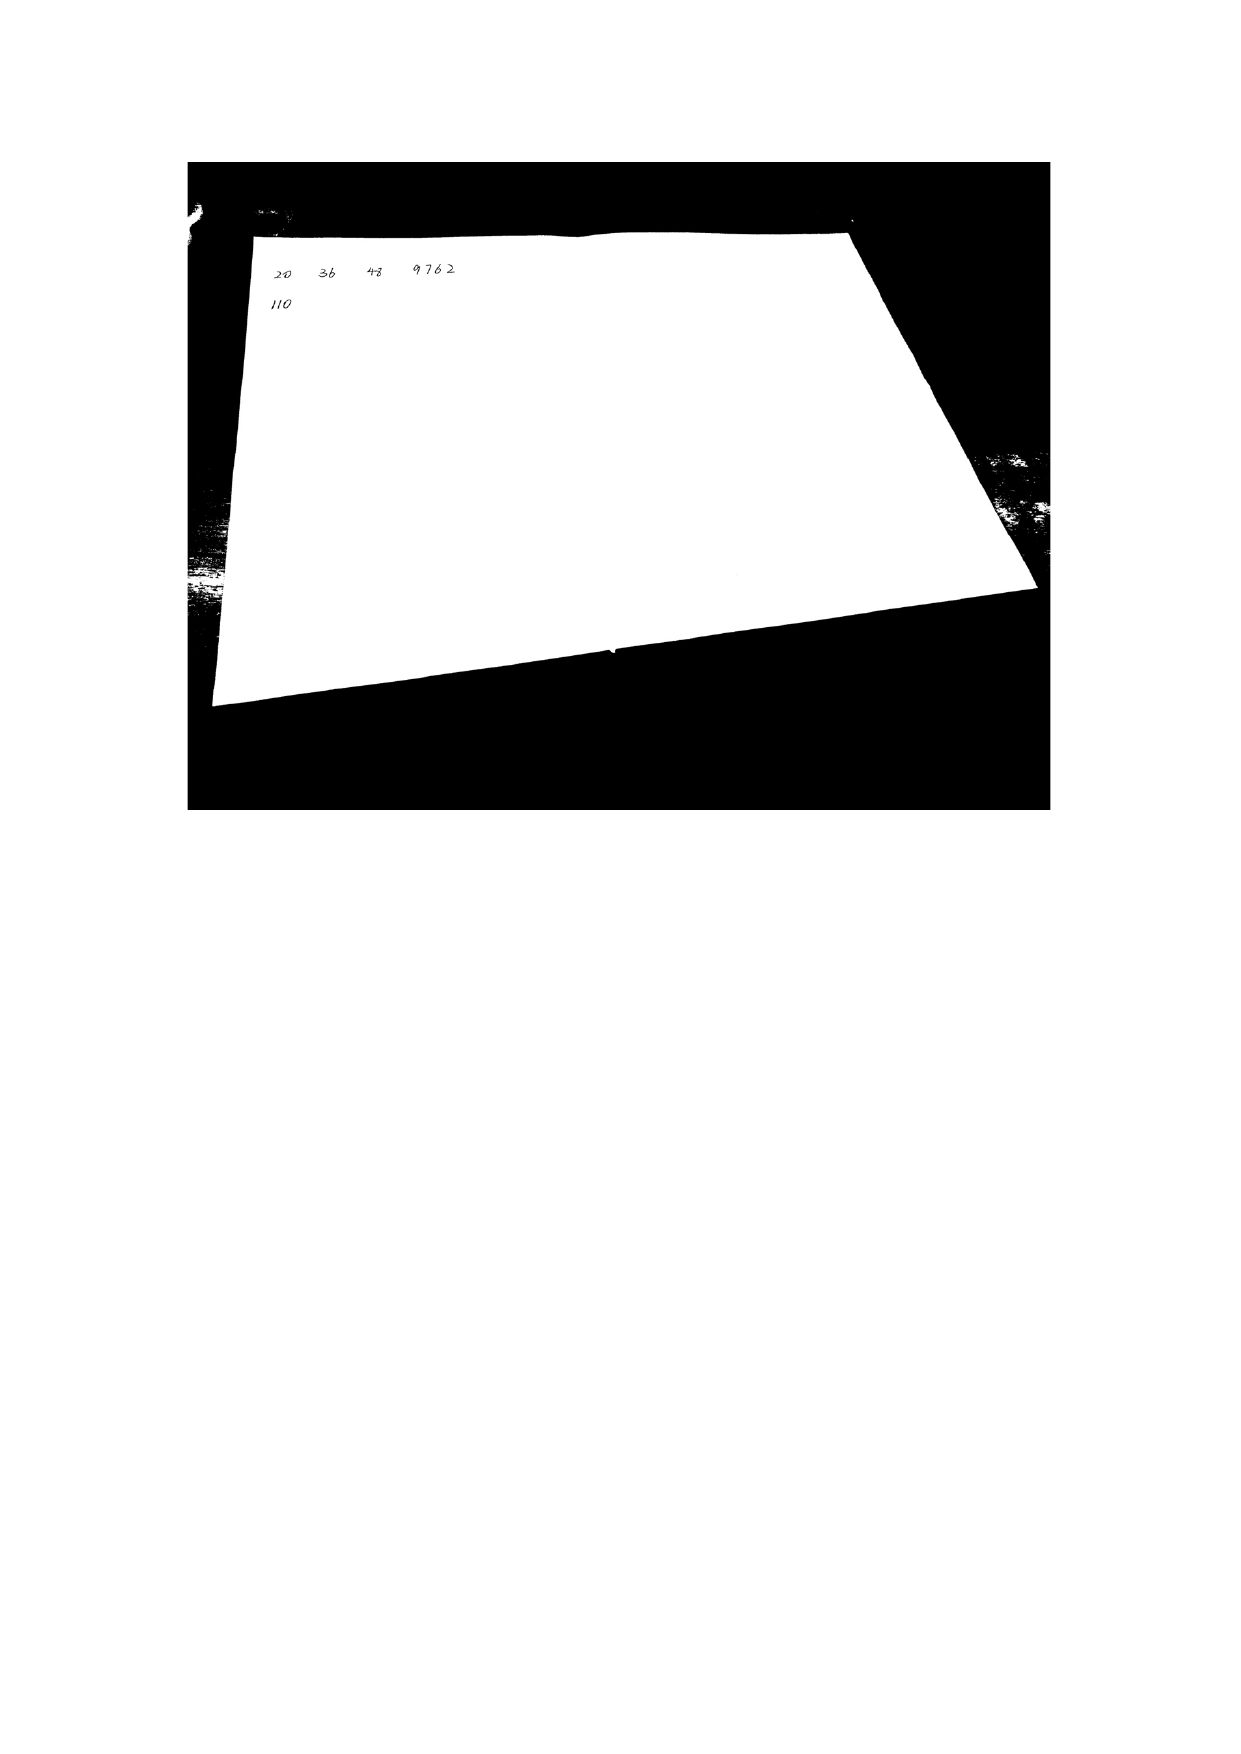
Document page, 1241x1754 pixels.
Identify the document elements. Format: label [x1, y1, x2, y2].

picture [187, 162, 1051, 810]
